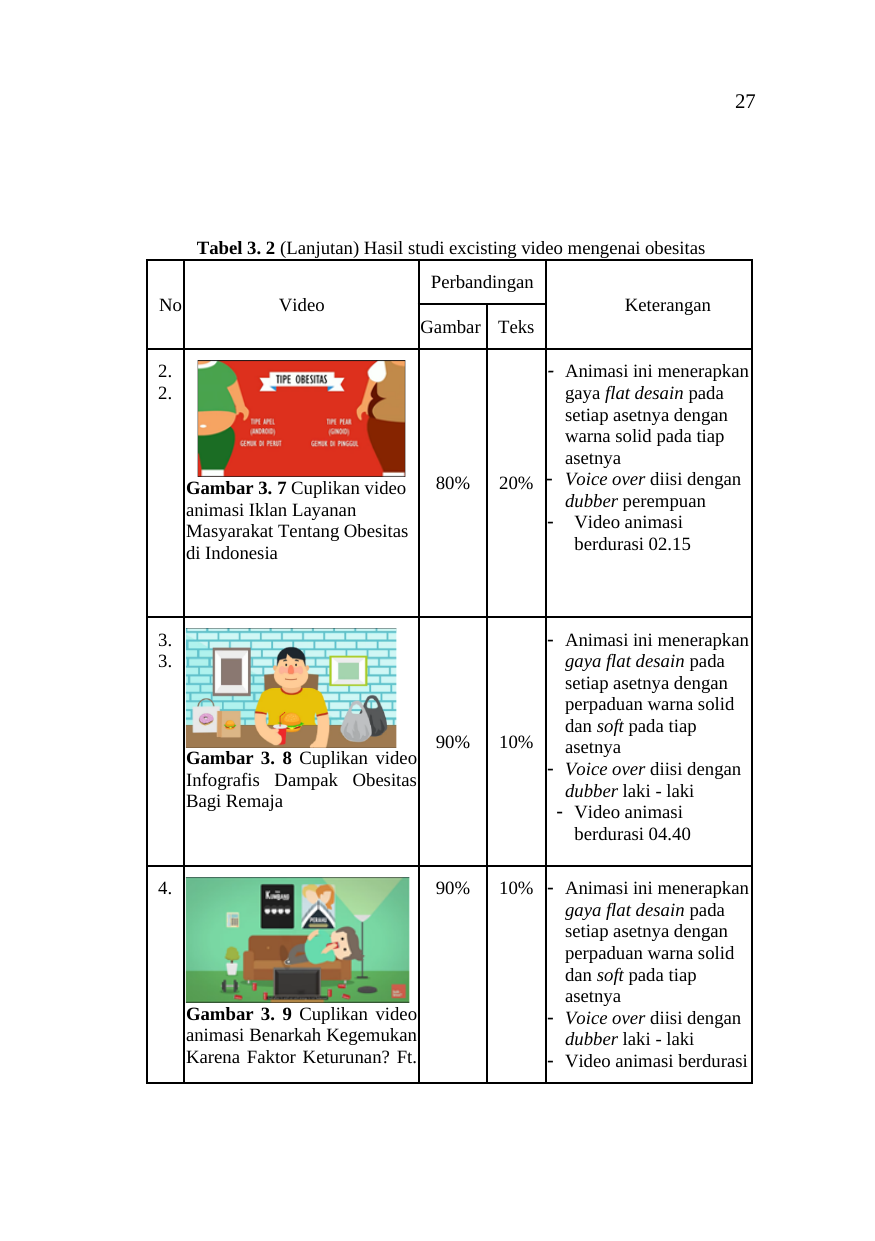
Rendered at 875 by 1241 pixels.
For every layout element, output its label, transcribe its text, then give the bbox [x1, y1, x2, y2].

table_cell Animasi ini menerapkan gaya flat desain pada setiap asetnya dengan warna solid pada tiap asetnya Voice over diisi dengan dubber perempuan Video animasi berdurasi 02.15 [547, 350, 751, 616]
text Tabel 3. 2 (Lanjutan) Hasil studi excisting video mengenai obesitas [147, 237, 756, 259]
table_header No [148, 261, 183, 348]
table_cell Teks [488, 305, 545, 348]
table_cell 90% [420, 618, 486, 865]
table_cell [547, 867, 751, 1082]
table_cell 3. [148, 618, 183, 865]
table_header Perbandingan [420, 261, 545, 303]
table_cell 2. [148, 350, 183, 616]
table_cell 90% [420, 867, 486, 1082]
table_cell Gambar 3. 8 Cuplikan video Infografis Dampak Obesitas Bagi Remaja [185, 618, 418, 865]
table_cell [185, 867, 418, 1082]
picture [185, 877, 410, 1003]
table_cell 20% [488, 350, 545, 616]
table_header Keterangan [547, 261, 751, 348]
table_cell Gambar [420, 305, 486, 348]
picture [197, 360, 406, 477]
table_cell Animasi ini menerapkan gaya flat desain pada setiap asetnya dengan perpaduan warna solid dan soft pada tiap asetnya Voice over diisi dengan dubber laki - laki Video animasi berdurasi 04.40 [547, 618, 751, 865]
table_cell 10% [488, 867, 545, 1082]
table_cell 80% [420, 350, 486, 616]
table_header Video [185, 261, 418, 348]
picture [185, 628, 397, 748]
table_cell Gambar 3. 7 Cuplikan video animasi Iklan Layanan Masyarakat Tentang Obesitas di Indonesia [185, 350, 418, 616]
table_cell [148, 867, 183, 1082]
table_cell 10% [488, 618, 545, 865]
